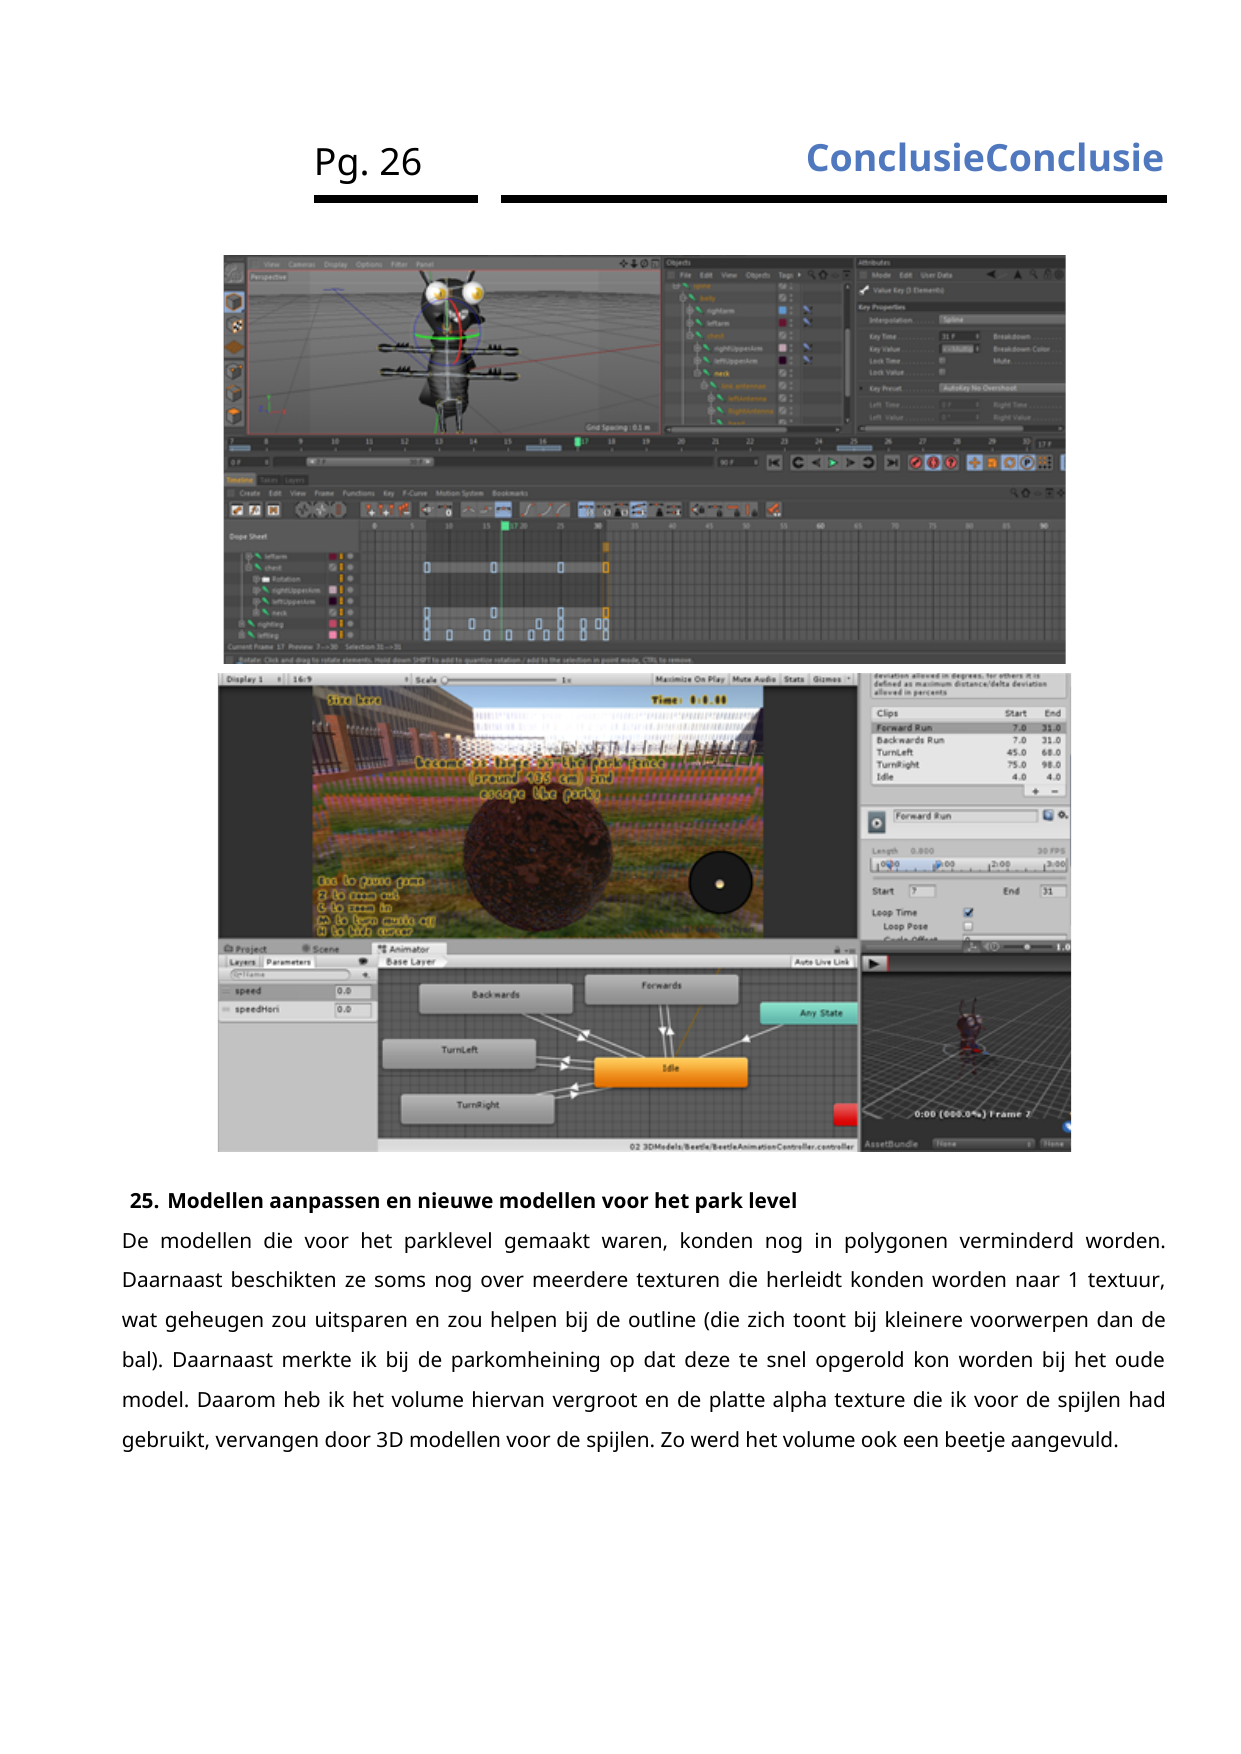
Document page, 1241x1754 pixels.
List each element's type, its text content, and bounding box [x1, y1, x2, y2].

picture [223, 255, 1066, 664]
picture [217, 673, 1072, 1152]
subtitle Modellen aanpassen en nieuwe modellen voor het park level [129, 1186, 1167, 1214]
list De modellen die voor het parklevel gemaakt waren, konden nog in polygonen verminderd worden. Daarnaast beschikten ze soms nog over meerdere texturen die herleidt konden worden naar 1 textuur, wat geheugen zou uitsparen en zou helpen bij de outline (die zich toont bij kleinere voorwerpen dan de bal). Daarnaast merkte ik bij de parkomheining op dat deze te snel opgerold kon worden bij het oude model. Daarom heb ik het volume hiervan vergroot en de platte alpha texture die ik voor de spijlen had gebruikt, vervangen door 3D modellen voor de spijlen. Zo werd het volume ook een beetje aangevuld. [122, 1226, 1167, 1453]
